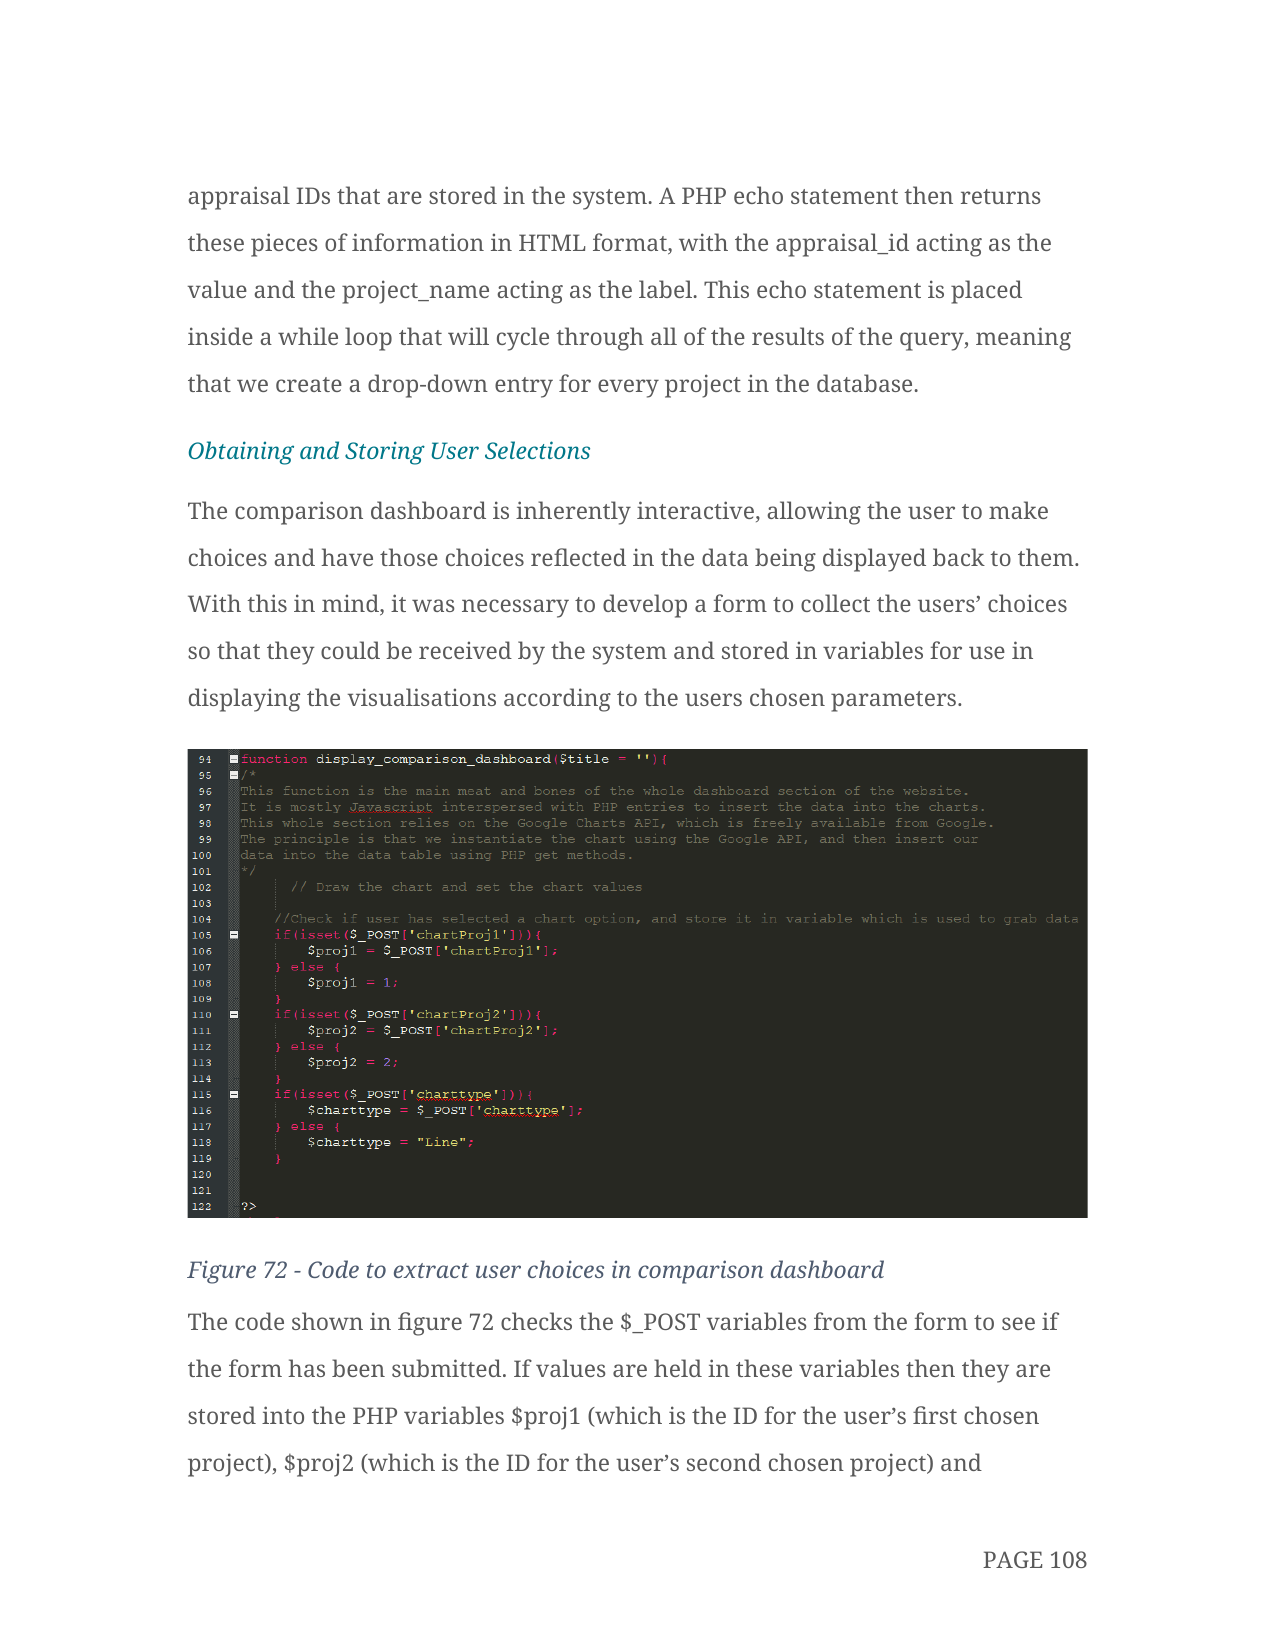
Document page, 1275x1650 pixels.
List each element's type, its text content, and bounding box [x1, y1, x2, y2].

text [187, 180, 1087, 399]
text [187, 1306, 1087, 1478]
picture [187, 749, 1088, 1218]
text The comparison dashboard is inherently interactive, allowing the user to make choices and have those choices reflected in the data being displayed back to them. With this in mind, it was necessary to develop a form to collect the users’ choices so that they could be received by the system and stored in variables for use in displaying the visualisations according to the users chosen parameters. [187, 494, 1087, 713]
subtitle Obtaining and Storing User Selections [187, 435, 1087, 466]
